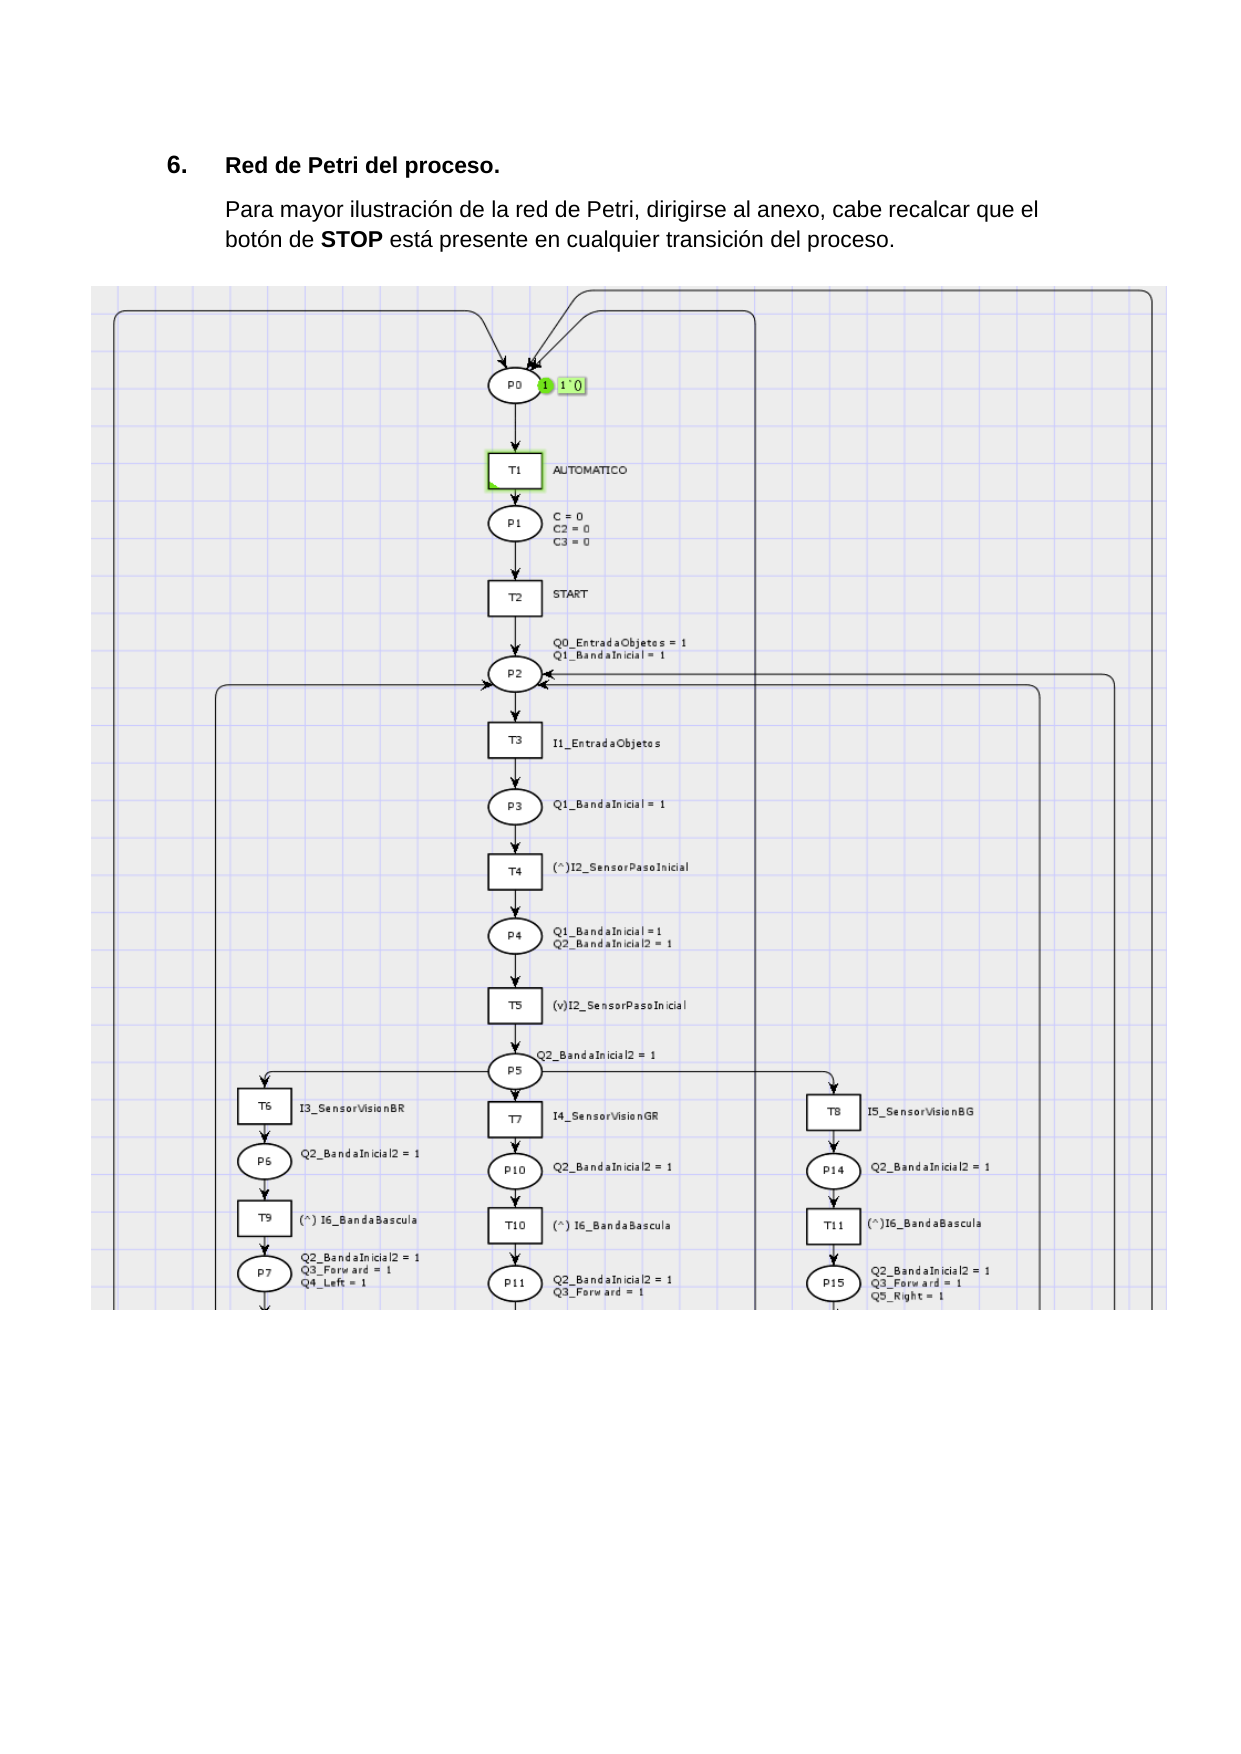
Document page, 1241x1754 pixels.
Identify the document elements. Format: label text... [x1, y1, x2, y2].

subtitle Red de Petri del proceso. [187, 150, 1006, 179]
text Para mayor ilustración de la red de Petri, dirigirse al anexo, cabe recalcar que el botón de STOP está presente en cualquier transición del proceso. [225, 196, 1090, 252]
picture [91, 286, 1167, 1310]
